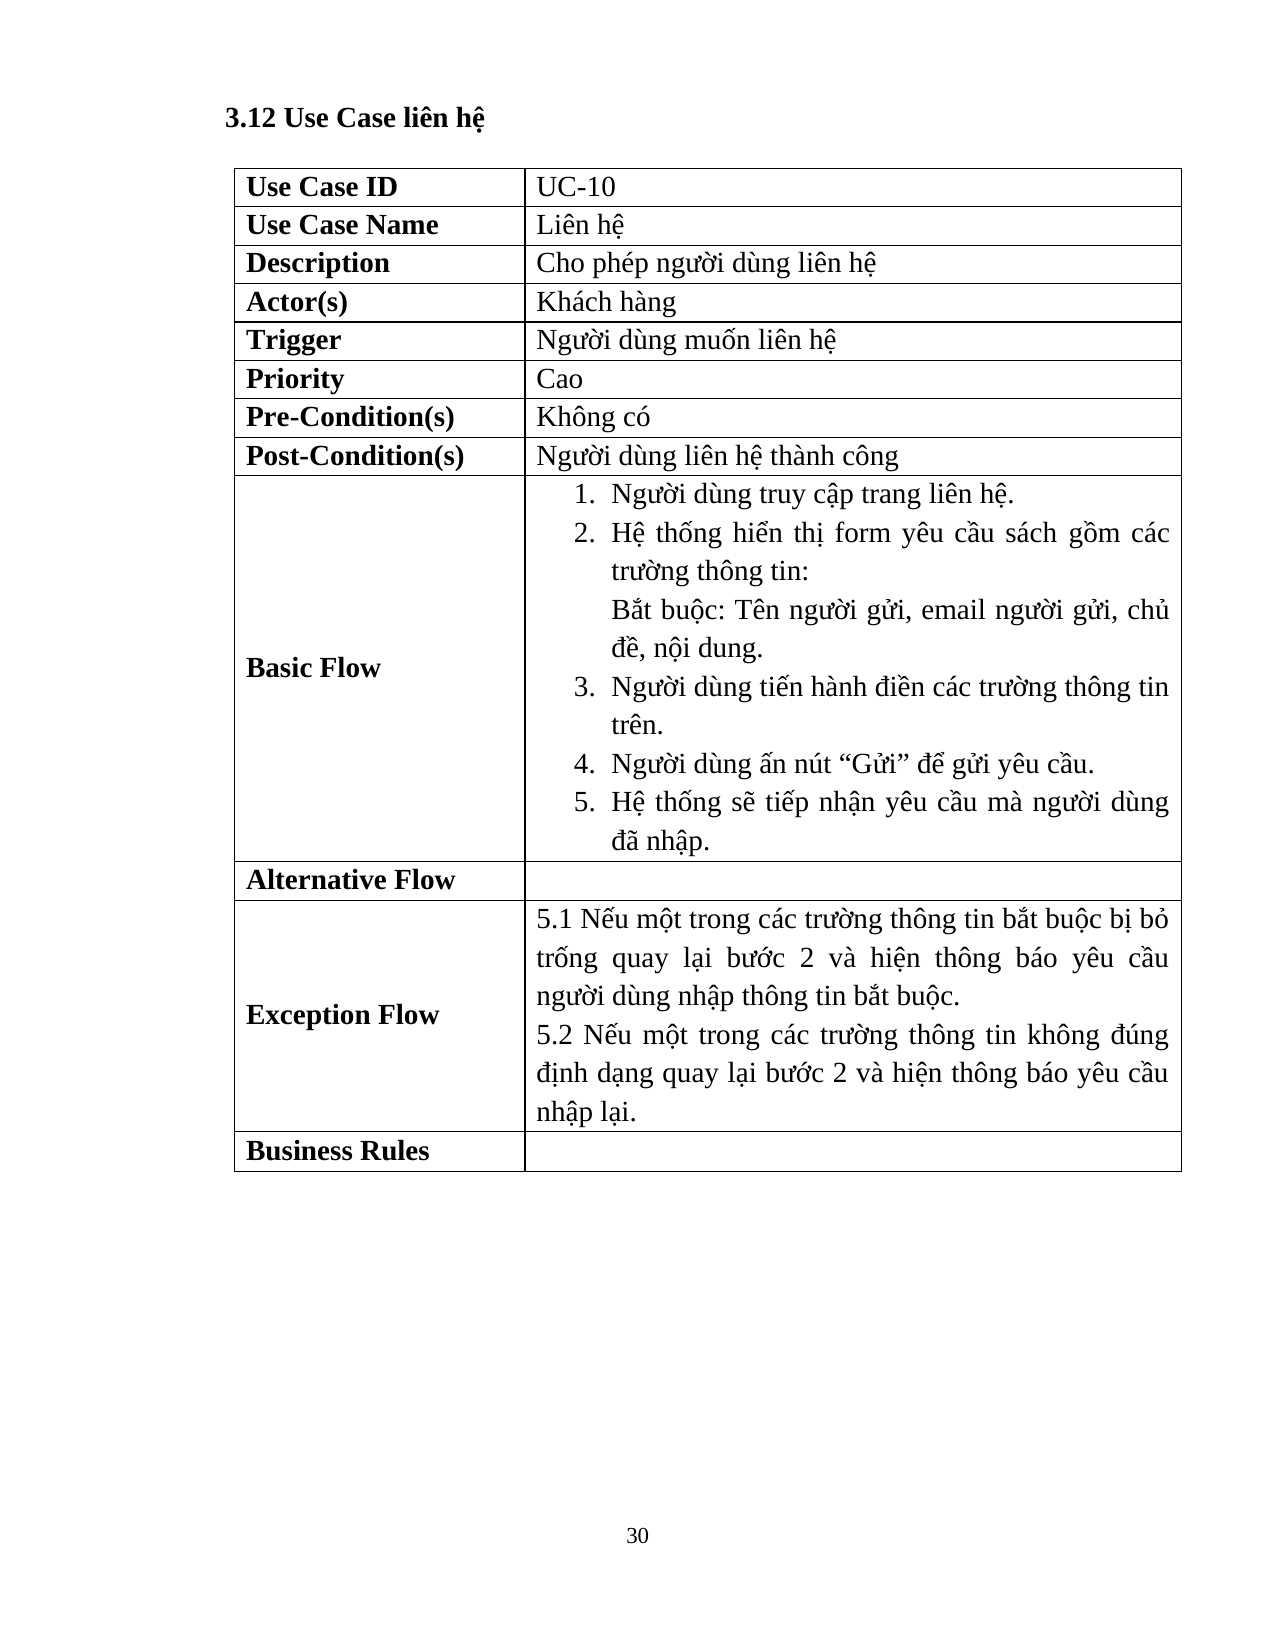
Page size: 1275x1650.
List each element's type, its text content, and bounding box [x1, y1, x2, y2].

table_cell Không có [526, 399, 1181, 437]
table_cell Khách hàng [526, 284, 1181, 321]
table_cell Business Rules [235, 1132, 524, 1171]
subtitle 3.12 Use Case liên hệ [75, 100, 1200, 133]
table_cell Cho phép người dùng liên hệ [526, 246, 1181, 283]
table_cell Pre-Condition(s) [235, 399, 524, 437]
table_cell Người dùng liên hệ thành công [526, 438, 1181, 475]
table_cell [526, 862, 1181, 900]
table_cell Liên hệ [526, 207, 1181, 244]
table_cell Người dùng muốn liên hệ [526, 323, 1181, 360]
table_cell Description [235, 246, 524, 283]
table_cell Người dùng truy cập trang liên hệ. Hệ thống hiển thị form yêu cầu sách gồm các trường thông tin: Bắt buộc: Tên người gửi, email người gửi, chủ đề, nội dung. Người dùng tiến hành điền các trường thông tin trên. Người dùng ấn nút “Gửi” để gửi yêu cầu. Hệ thống sẽ tiếp nhận yêu cầu mà người dùng đã nhập. [526, 476, 1181, 861]
table_cell Use Case Name [235, 207, 524, 244]
table_cell [526, 1132, 1181, 1171]
table_cell Actor(s) [235, 284, 524, 321]
table_cell Basic Flow [235, 476, 524, 861]
table_cell 5.1 Nếu một trong các trường thông tin bắt buộc bị bỏ trống quay lại bước 2 và hiện thông báo yêu cầu người dùng nhập thông tin bắt buộc. 5.2 Nếu một trong các trường thông tin không đúng định dạng quay lại bước 2 và hiện thông báo yêu cầu nhập lại. [526, 901, 1181, 1131]
table_cell Exception Flow [235, 901, 524, 1131]
table_cell Post-Condition(s) [235, 438, 524, 475]
table_header Use Case ID [235, 169, 524, 206]
table_cell Priority [235, 361, 524, 398]
table_cell Alternative Flow [235, 862, 524, 900]
table_header UC-10 [526, 169, 1181, 206]
table_cell Cao [526, 361, 1181, 398]
table_cell Trigger [235, 323, 524, 360]
